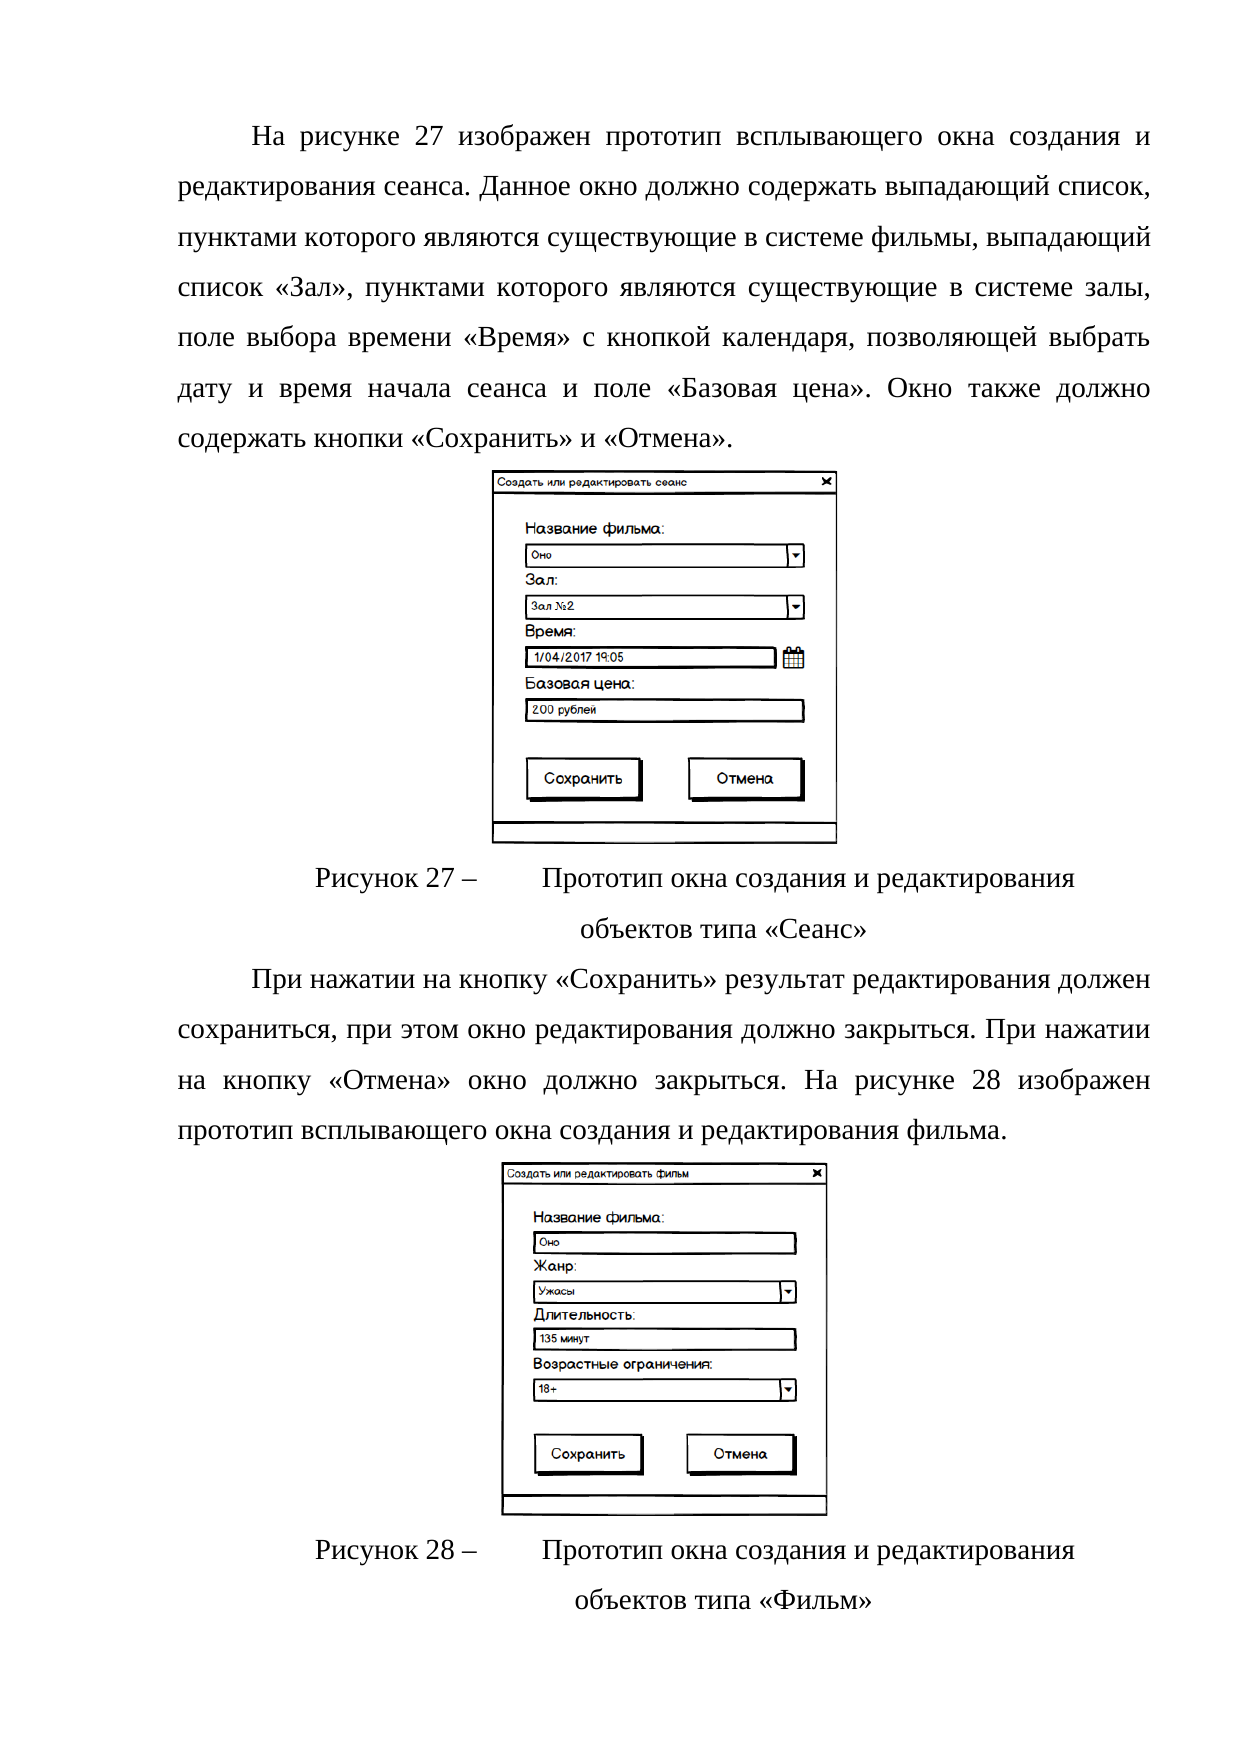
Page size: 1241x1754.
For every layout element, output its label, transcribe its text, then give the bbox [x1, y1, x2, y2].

text Прототип окна создания и редактирования объектов типа «Фильм» [245, 1532, 1152, 1616]
text При нажатии на кнопку «Сохранить» результат редактирования должен сохраниться, при этом окно редактирования должно закрыться. При нажатии на кнопку «Отмена» окно должно закрыться. На рисунке 28 изображен прототип всплывающего окна создания и редактирования фильма. [177, 961, 1152, 1146]
text Прототип окна создания и редактирования объектов типа «Сеанс» [245, 861, 1152, 944]
picture [501, 1162, 828, 1516]
picture [491, 470, 838, 844]
text На рисунке 27 изображен прототип всплывающего окна создания и редактирования сеанса. Данное окно должно содержать выпадающий список, пунктами которого являются существующие в системе фильмы, выпадающий список «Зал», пунктами которого являются существующие в системе залы, поле выбора времени «Время» с кнопкой календаря, позволяющей выбрать дату и время начала сеанса и поле «Базовая цена». Окно также должно содержать кнопки «Сохранить» и «Отмена». [177, 118, 1152, 453]
